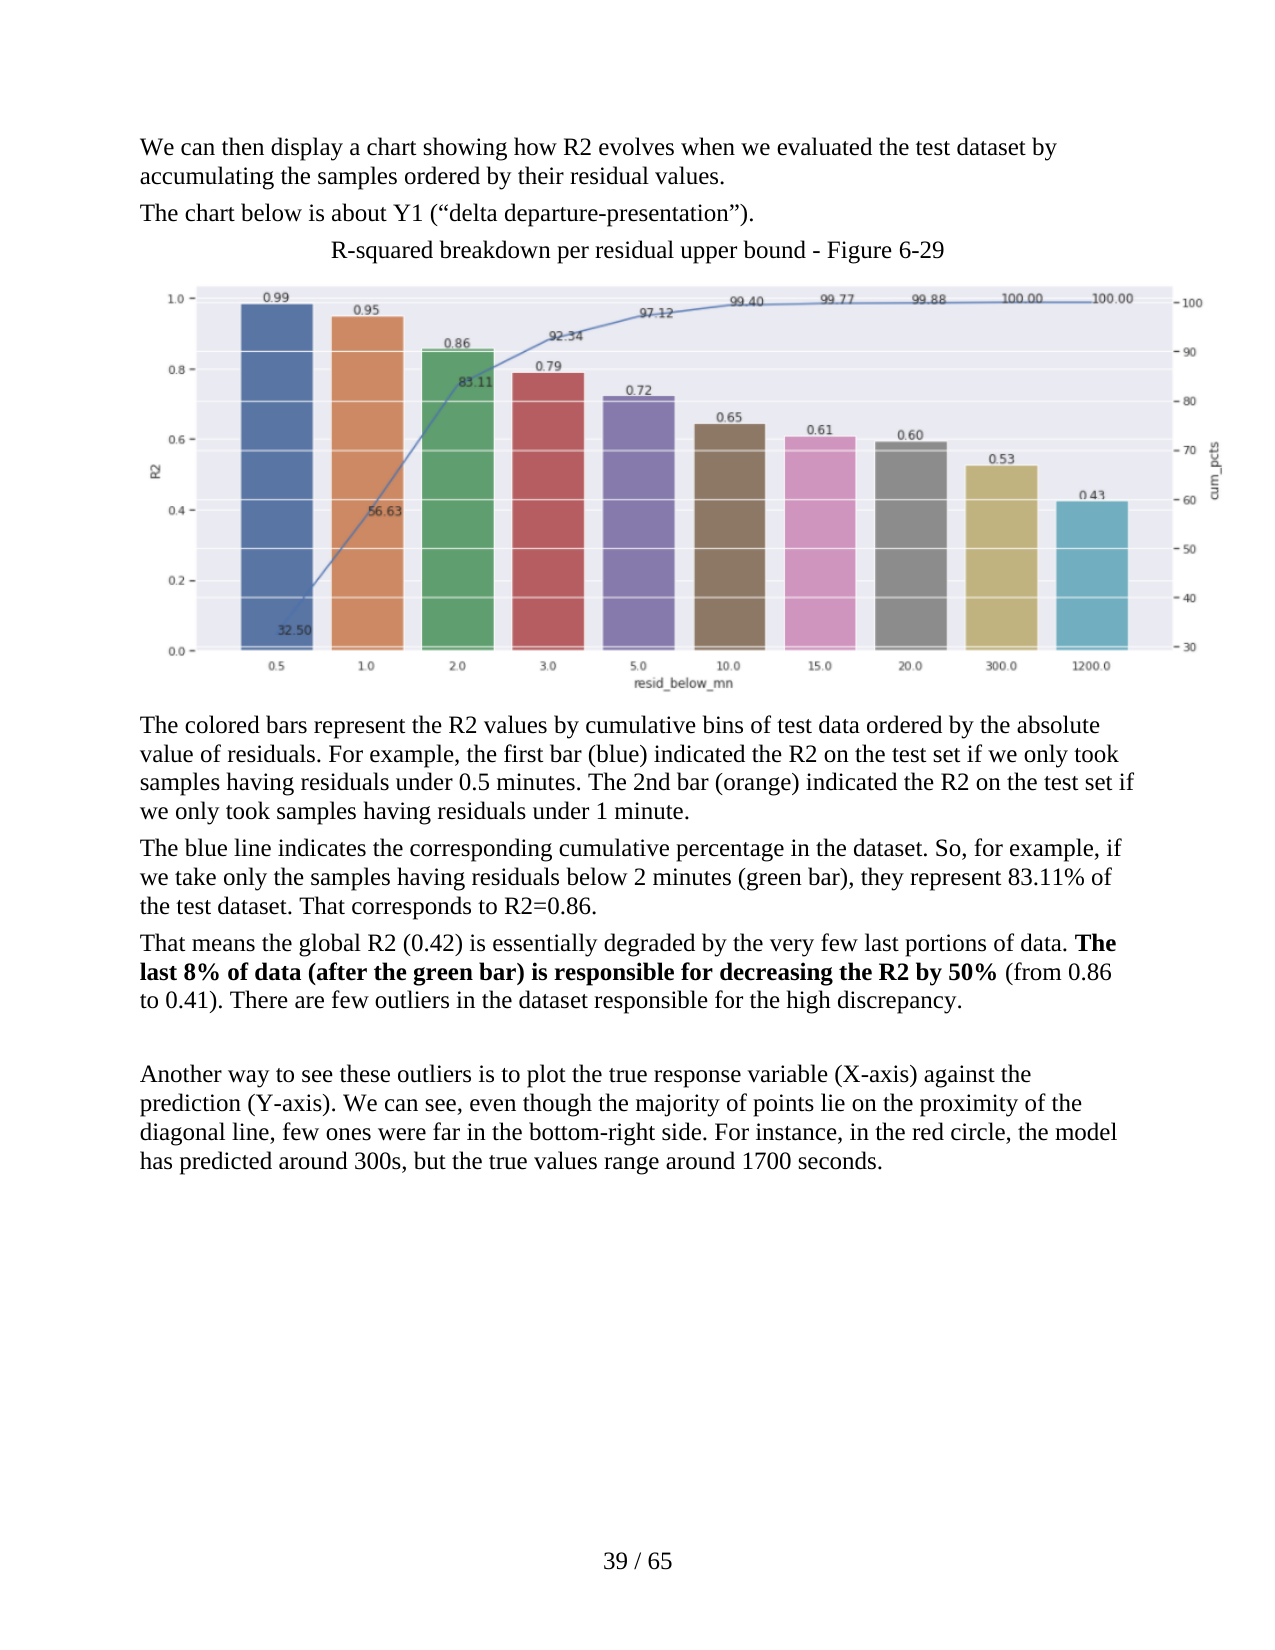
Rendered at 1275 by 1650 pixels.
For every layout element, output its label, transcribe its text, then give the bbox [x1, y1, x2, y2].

text Another way to see these outliers is to plot the true response variable (X-axis) against the prediction (Y-axis). We can see, even though the majority of points lie on the proximity of the diagonal line, few ones were far in the bottom-right side. For instance, in the red circle, the model has predicted around 300s, but the true values range around 1700 seconds. [139, 1059, 1136, 1174]
picture [139, 272, 1245, 702]
text The colored bars represent the R2 values by cumulative bins of test data ordered by the absolute value of residuals. For example, the first bar (blue) indicated the R2 on the test set if we only took samples having residuals under 0.5 minutes. The 2nd bar (orange) indicated the R2 on the test set if we only took samples having residuals under 1 minute. [139, 710, 1136, 825]
text That means the global R2 (0.42) is essentially degraded by the very few last portions of data. The last 8% of data (after the green bar) is responsible for decreasing the R2 by 50% (from 0.86 to 0.41). There are few outliers in the dataset responsible for the high discrepancy. [139, 928, 1136, 1014]
text The blue line indicates the corresponding cumulative percentage in the dataset. So, for example, if we take only the samples having residuals below 2 minutes (green bar), they represent 83.11% of the test dataset. That corresponds to R2=0.86. [139, 833, 1136, 919]
text The chart below is about Y1 (“delta departure-presentation”). [139, 198, 1136, 227]
text We can then display a chart showing how R2 evolves when we evaluated the test dataset by accumulating the samples ordered by their residual values. [139, 132, 1136, 189]
